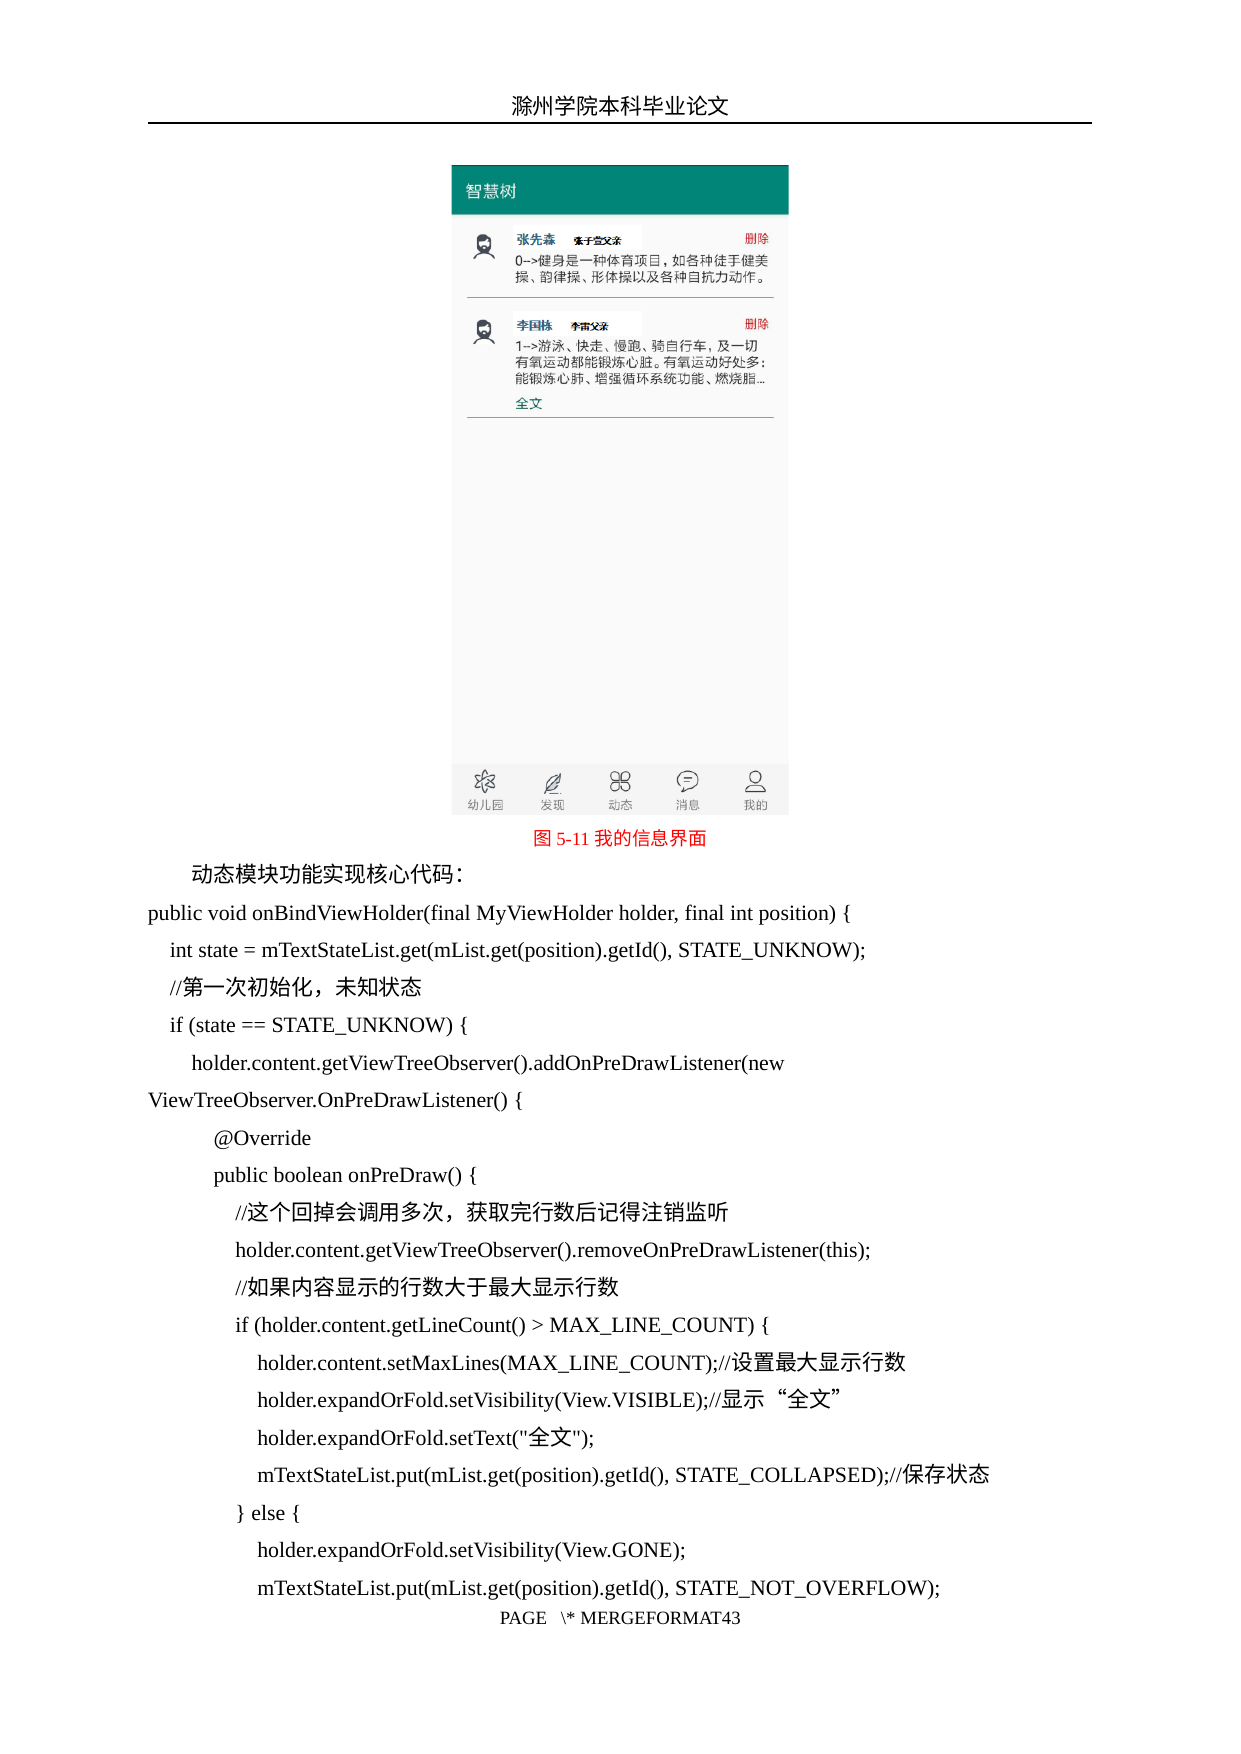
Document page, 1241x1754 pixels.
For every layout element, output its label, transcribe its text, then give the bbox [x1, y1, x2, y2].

text 动态模块功能实现核心代码： [148, 852, 1092, 890]
text mTextStateList.put(mList.get(position).getId(), STATE_NOT_OVERFLOW); [148, 1565, 1092, 1602]
text int state = mTextStateList.get(mList.get(position).getId(), STATE_UNKNOW); [148, 927, 1092, 965]
text if (state == STATE_UNKNOW) { [148, 1002, 1092, 1040]
text holder.content.getViewTreeObserver().addOnPreDrawListener(new ViewTreeObserver.OnPreDrawListener() { [148, 1040, 1092, 1115]
text public void onBindViewHolder(final MyViewHolder holder, final int position) { [148, 890, 1092, 927]
text holder.expandOrFold.setVisibility(View.GONE); [148, 1527, 1092, 1565]
text holder.expandOrFold.setText("全文"); [148, 1415, 1092, 1452]
text mTextStateList.put(mList.get(position).getId(), STATE_COLLAPSED);//保存状态 [148, 1452, 1092, 1490]
text } else { [148, 1490, 1092, 1527]
text holder.content.getViewTreeObserver().removeOnPreDrawListener(this); [148, 1227, 1092, 1265]
text //第一次初始化，未知状态 [148, 965, 1092, 1002]
text holder.expandOrFold.setVisibility(View.VISIBLE);//显示“全文” [148, 1377, 1092, 1415]
picture [451, 165, 789, 815]
text //如果内容显示的行数大于最大显示行数 [148, 1265, 1092, 1302]
text @Override [148, 1115, 1092, 1152]
text 图5-11 我的信息界面 [148, 815, 1092, 852]
text //这个回掉会调用多次，获取完行数后记得注销监听 [148, 1190, 1092, 1227]
text public boolean onPreDraw() { [148, 1152, 1092, 1190]
text if (holder.content.getLineCount() > MAX_LINE_COUNT) { [148, 1302, 1092, 1340]
text holder.content.setMaxLines(MAX_LINE_COUNT);//设置最大显示行数 [148, 1340, 1092, 1377]
